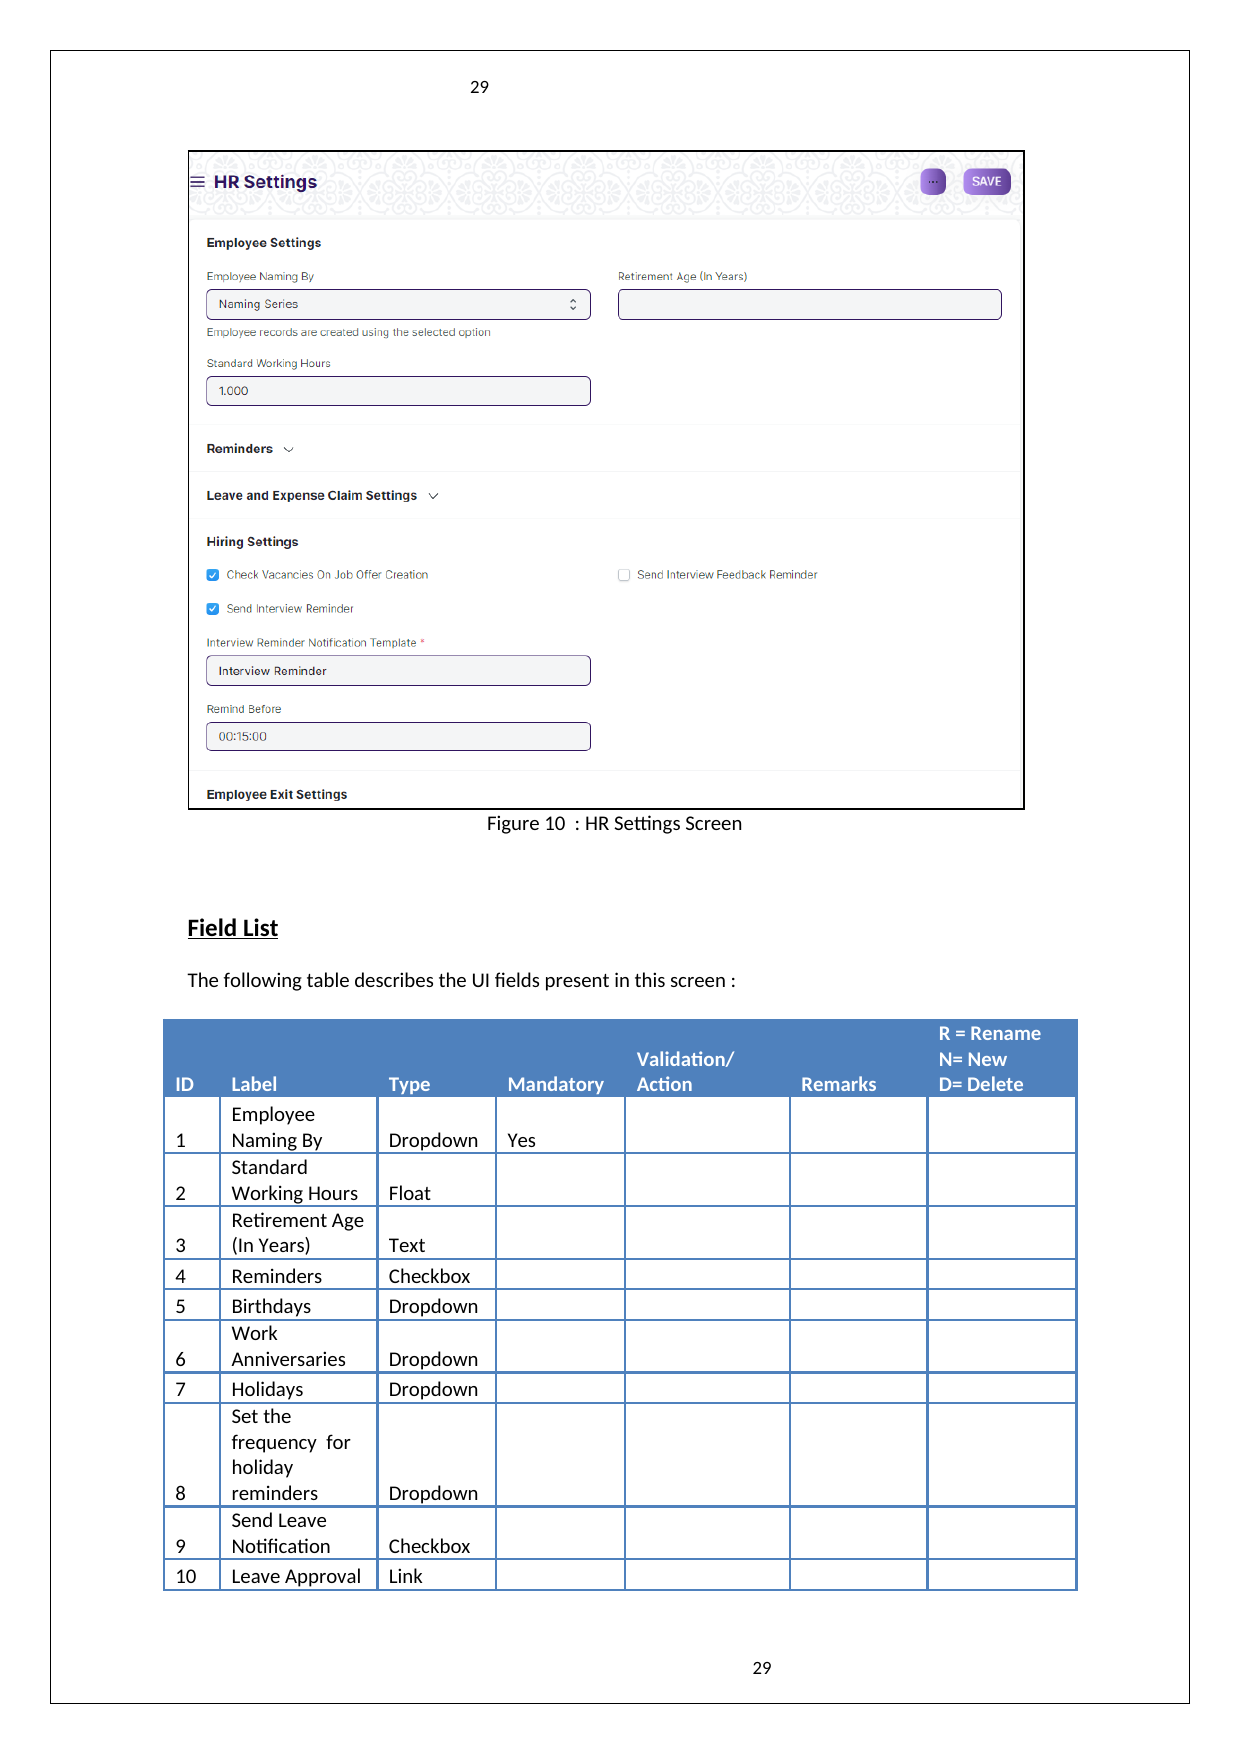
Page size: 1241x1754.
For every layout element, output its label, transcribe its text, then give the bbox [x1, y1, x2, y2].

table_cell Employee Naming By [221, 1102, 376, 1152]
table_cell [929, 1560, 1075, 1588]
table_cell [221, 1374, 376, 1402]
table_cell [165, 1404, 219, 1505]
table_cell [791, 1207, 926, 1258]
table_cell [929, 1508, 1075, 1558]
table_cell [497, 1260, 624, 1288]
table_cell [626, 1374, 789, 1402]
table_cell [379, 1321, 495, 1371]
list The following table describes the UI fields present in this screen : [187, 968, 1053, 993]
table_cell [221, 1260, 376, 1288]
table_cell 1 [165, 1102, 219, 1152]
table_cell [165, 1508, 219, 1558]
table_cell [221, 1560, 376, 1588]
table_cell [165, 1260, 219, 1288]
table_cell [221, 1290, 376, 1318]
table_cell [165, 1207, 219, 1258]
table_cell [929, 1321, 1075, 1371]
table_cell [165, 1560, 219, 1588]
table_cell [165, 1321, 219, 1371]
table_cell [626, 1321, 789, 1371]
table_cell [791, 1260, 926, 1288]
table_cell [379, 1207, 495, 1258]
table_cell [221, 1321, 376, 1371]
table_cell [626, 1102, 789, 1152]
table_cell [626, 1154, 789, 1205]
table_cell Yes [497, 1102, 624, 1152]
table_header Mandatory [497, 1021, 624, 1097]
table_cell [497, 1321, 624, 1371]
table_cell Dropdown [379, 1102, 495, 1152]
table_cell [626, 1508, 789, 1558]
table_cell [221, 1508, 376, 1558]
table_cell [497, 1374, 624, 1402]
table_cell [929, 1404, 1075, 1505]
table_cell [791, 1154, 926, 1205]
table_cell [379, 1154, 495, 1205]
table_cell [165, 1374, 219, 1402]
table_header Type [379, 1021, 495, 1097]
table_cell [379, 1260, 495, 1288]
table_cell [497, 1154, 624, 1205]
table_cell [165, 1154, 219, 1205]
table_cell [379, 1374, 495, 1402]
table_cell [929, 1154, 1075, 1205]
table_header Remarks [791, 1021, 926, 1097]
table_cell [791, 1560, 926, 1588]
table_header Validation/ Action [626, 1021, 789, 1097]
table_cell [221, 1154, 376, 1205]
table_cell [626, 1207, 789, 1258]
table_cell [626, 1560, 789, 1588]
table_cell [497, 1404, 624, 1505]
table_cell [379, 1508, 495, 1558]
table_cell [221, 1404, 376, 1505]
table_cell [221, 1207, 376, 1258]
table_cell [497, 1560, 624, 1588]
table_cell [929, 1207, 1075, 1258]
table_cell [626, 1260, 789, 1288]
table_header Label [221, 1021, 376, 1097]
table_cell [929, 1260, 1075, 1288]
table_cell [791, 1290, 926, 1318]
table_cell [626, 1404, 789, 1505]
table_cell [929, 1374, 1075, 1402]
table_header R = Rename N= New D= Delete [929, 1021, 1075, 1097]
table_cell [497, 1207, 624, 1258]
text Figure 10 : HR Settings Screen [187, 810, 1042, 835]
picture [189, 152, 1023, 808]
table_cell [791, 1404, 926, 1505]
list Field List [187, 912, 1053, 942]
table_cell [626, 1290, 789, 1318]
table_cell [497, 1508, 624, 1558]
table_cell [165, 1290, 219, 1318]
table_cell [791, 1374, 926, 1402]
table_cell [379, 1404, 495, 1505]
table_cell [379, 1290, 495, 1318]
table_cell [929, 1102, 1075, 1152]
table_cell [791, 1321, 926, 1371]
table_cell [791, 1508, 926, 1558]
table_header ID [165, 1021, 219, 1097]
table_cell [791, 1102, 926, 1152]
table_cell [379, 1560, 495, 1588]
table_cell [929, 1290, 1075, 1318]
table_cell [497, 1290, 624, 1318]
